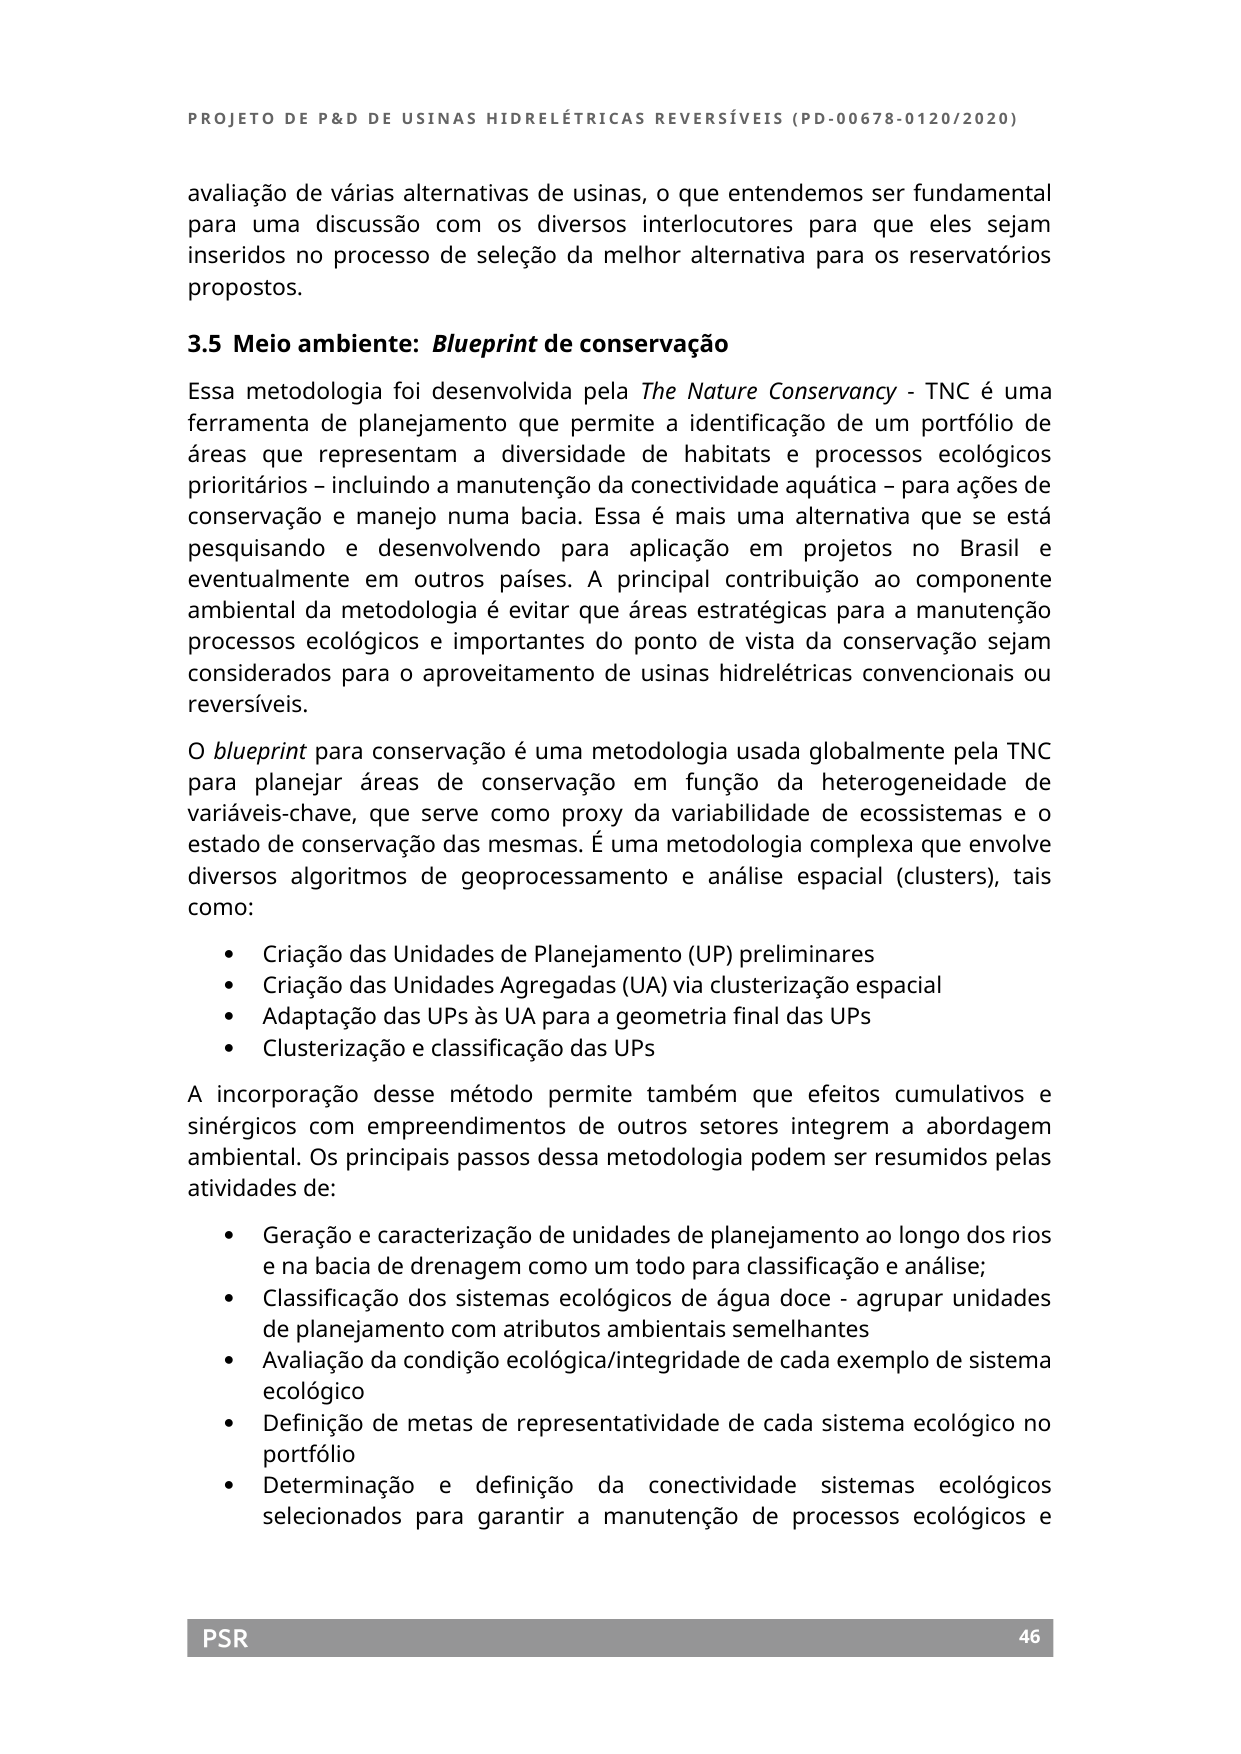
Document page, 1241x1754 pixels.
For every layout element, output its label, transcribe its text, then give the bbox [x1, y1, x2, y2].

list Definição de metas de representatividade de cada sistema ecológico no portfólio [225, 1406, 1053, 1469]
text O blueprint para conservação é uma metodologia usada globalmente pela TNC para planejar áreas de conservação em função da heterogeneidade de variáveis-chave, que serve como proxy da variabilidade de ecossistemas e o estado de conservação das mesmas. É uma metodologia complexa que envolve diversos algoritmos de geoprocessamento e análise espacial (clusters), tais como: [187, 734, 1053, 922]
list Classificação dos sistemas ecológicos de água doce - agrupar unidades de planejamento com atributos ambientais semelhantes [225, 1281, 1053, 1344]
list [225, 1469, 1053, 1531]
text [187, 177, 1053, 302]
list Geração e caracterização de unidades de planejamento ao longo dos rios e na bacia de drenagem como um todo para classificação e análise; [225, 1219, 1053, 1281]
list Criação das Unidades Agregadas (UA) via clusterização espacial [225, 969, 1053, 1000]
list Avaliação da condição ecológica/integridade de cada exemplo de sistema ecológico [225, 1344, 1053, 1406]
list Clusterização e classificação das UPs [225, 1031, 1053, 1063]
list Criação das Unidades de Planejamento (UP) preliminares [225, 938, 1053, 969]
picture [201, 1628, 250, 1649]
list Adaptação das UPs às UA para a geometria final das UPs [225, 1000, 1053, 1031]
text A incorporação desse método permite também que efeitos cumulativos e sinérgicos com empreendimentos de outros setores integrem a abordagem ambiental. Os principais passos dessa metodologia podem ser resumidos pelas atividades de: [187, 1078, 1053, 1203]
text Essa metodologia foi desenvolvida pela The Nature Conservancy - TNC é uma ferramenta de planejamento que permite a identificação de um portfólio de áreas que representam a diversidade de habitats e processos ecológicos prioritários – incluindo a manutenção da conectividade aquática – para ações de conservação e manejo numa bacia. Essa é mais uma alternativa que se está pesquisando e desenvolvendo para aplicação em projetos no Brasil e eventualmente em outros países. A principal contribuição ao componente ambiental da metodologia é evitar que áreas estratégicas para a manutenção processos ecológicos e importantes do ponto de vista da conservação sejam considerados para o aproveitamento de usinas hidrelétricas convencionais ou reversíveis. [187, 375, 1053, 719]
subtitle Meio ambiente: Blueprint de conservação [187, 327, 1053, 359]
